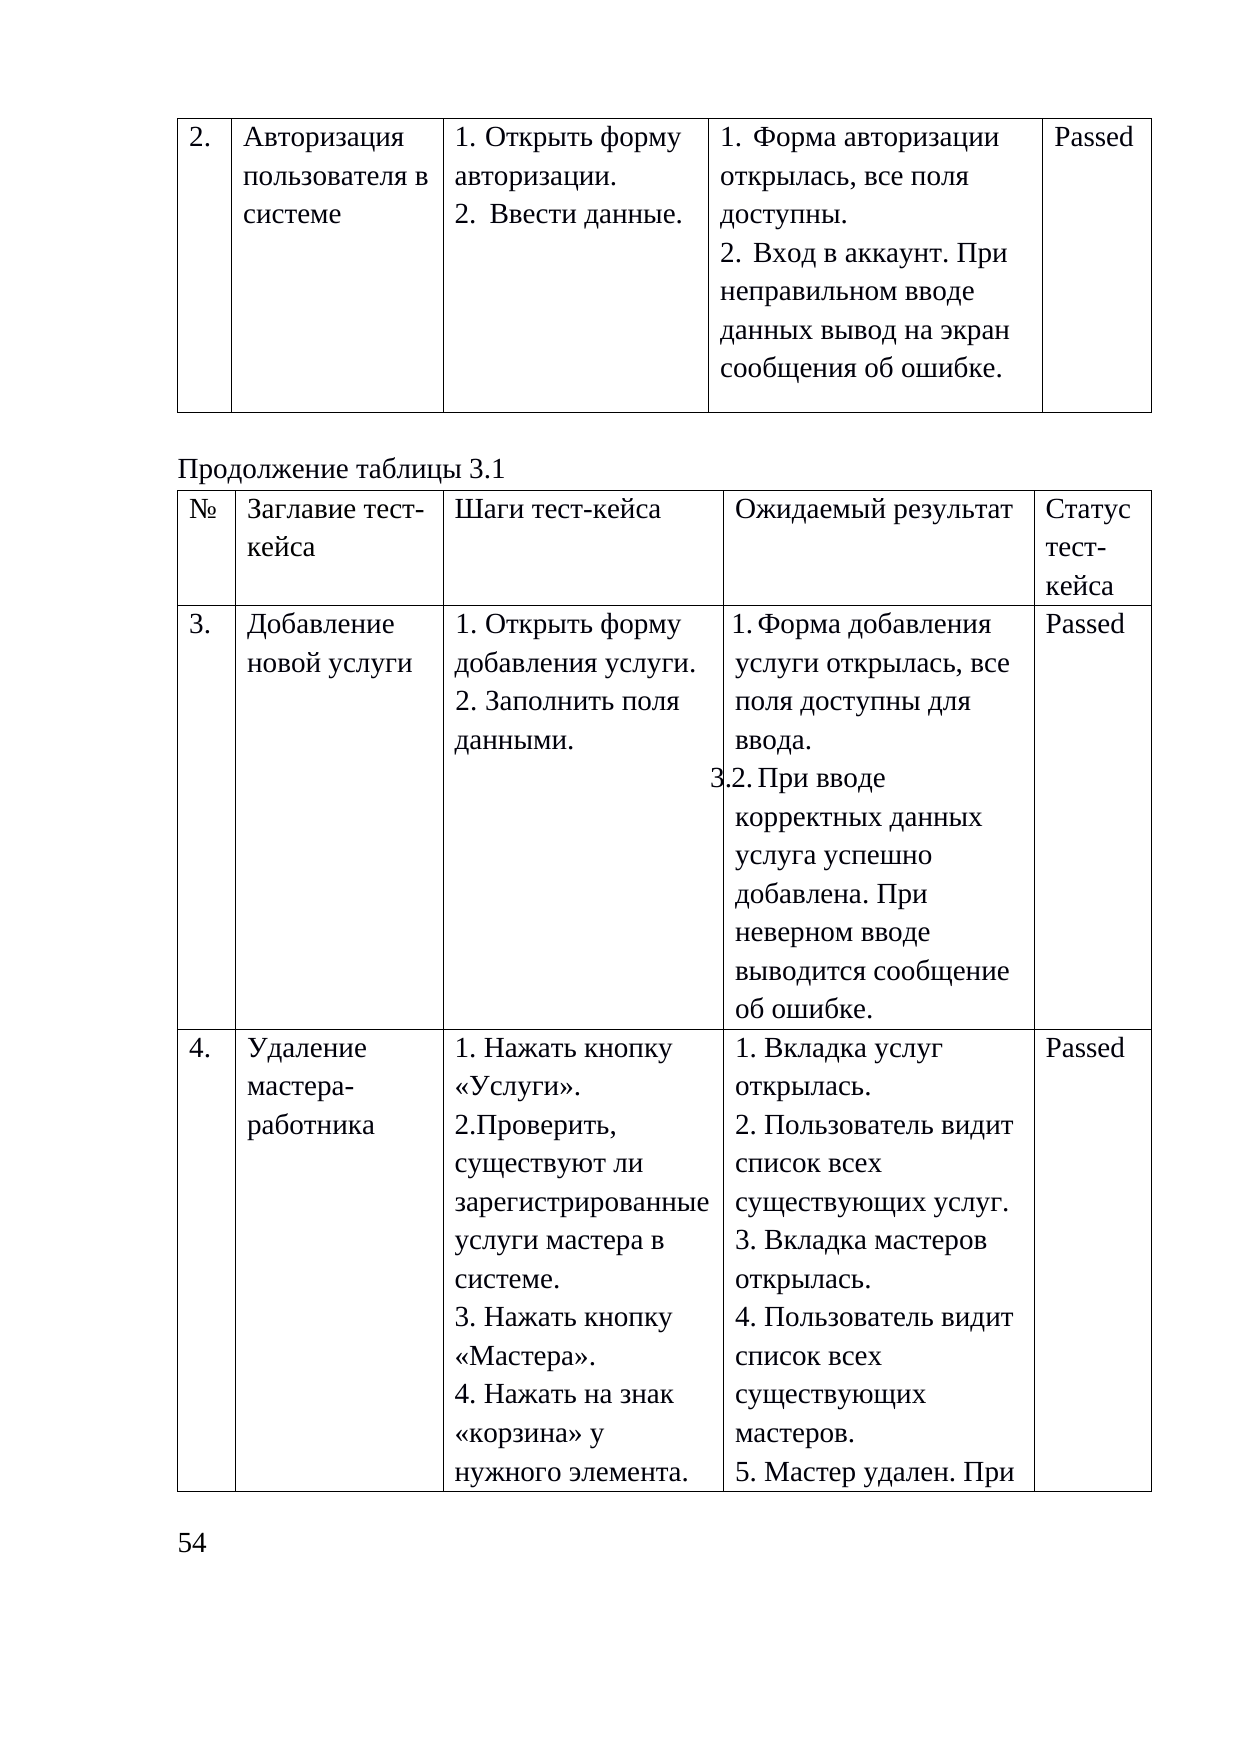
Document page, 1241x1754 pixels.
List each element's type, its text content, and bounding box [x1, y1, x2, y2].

table_header Статус тест-кейса [1035, 491, 1151, 605]
table_header Ожидаемый результат [724, 491, 1034, 605]
table_cell 3. [178, 606, 235, 1029]
table_cell Passed [1035, 1030, 1151, 1491]
table_cell 4. [178, 1030, 235, 1491]
table_cell Passed [1035, 606, 1151, 1029]
text Продолжение таблицы 3.1 [177, 451, 1152, 485]
table_cell Форма добавления услуги открылась, все поля доступны для ввода. При вводе корректных данных услуга успешно добавлена. При неверном вводе выводится сообщение об ошибке. [724, 606, 1034, 1029]
table_header Заглавие тест-кейса [236, 491, 443, 605]
table_cell Passed [1043, 119, 1151, 412]
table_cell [724, 1030, 1034, 1491]
table_header Шаги тест-кейса [444, 491, 723, 605]
table_cell 2. [178, 119, 231, 412]
table_cell Форма авторизации открылась, все поля доступны. Вход в аккаунт. При неправильном вводе данных вывод на экран сообщения об ошибке. [709, 119, 1042, 412]
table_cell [236, 1030, 443, 1491]
table_header № [178, 491, 235, 605]
table_cell Добавление новой услуги [236, 606, 443, 1029]
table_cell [444, 1030, 723, 1491]
table_cell Открыть форму авторизации. Ввести данные. [444, 119, 708, 412]
table_cell Открыть форму добавления услуги. Заполнить поля данными. [444, 606, 723, 1029]
table_cell Авторизация пользователя в системе [232, 119, 443, 412]
